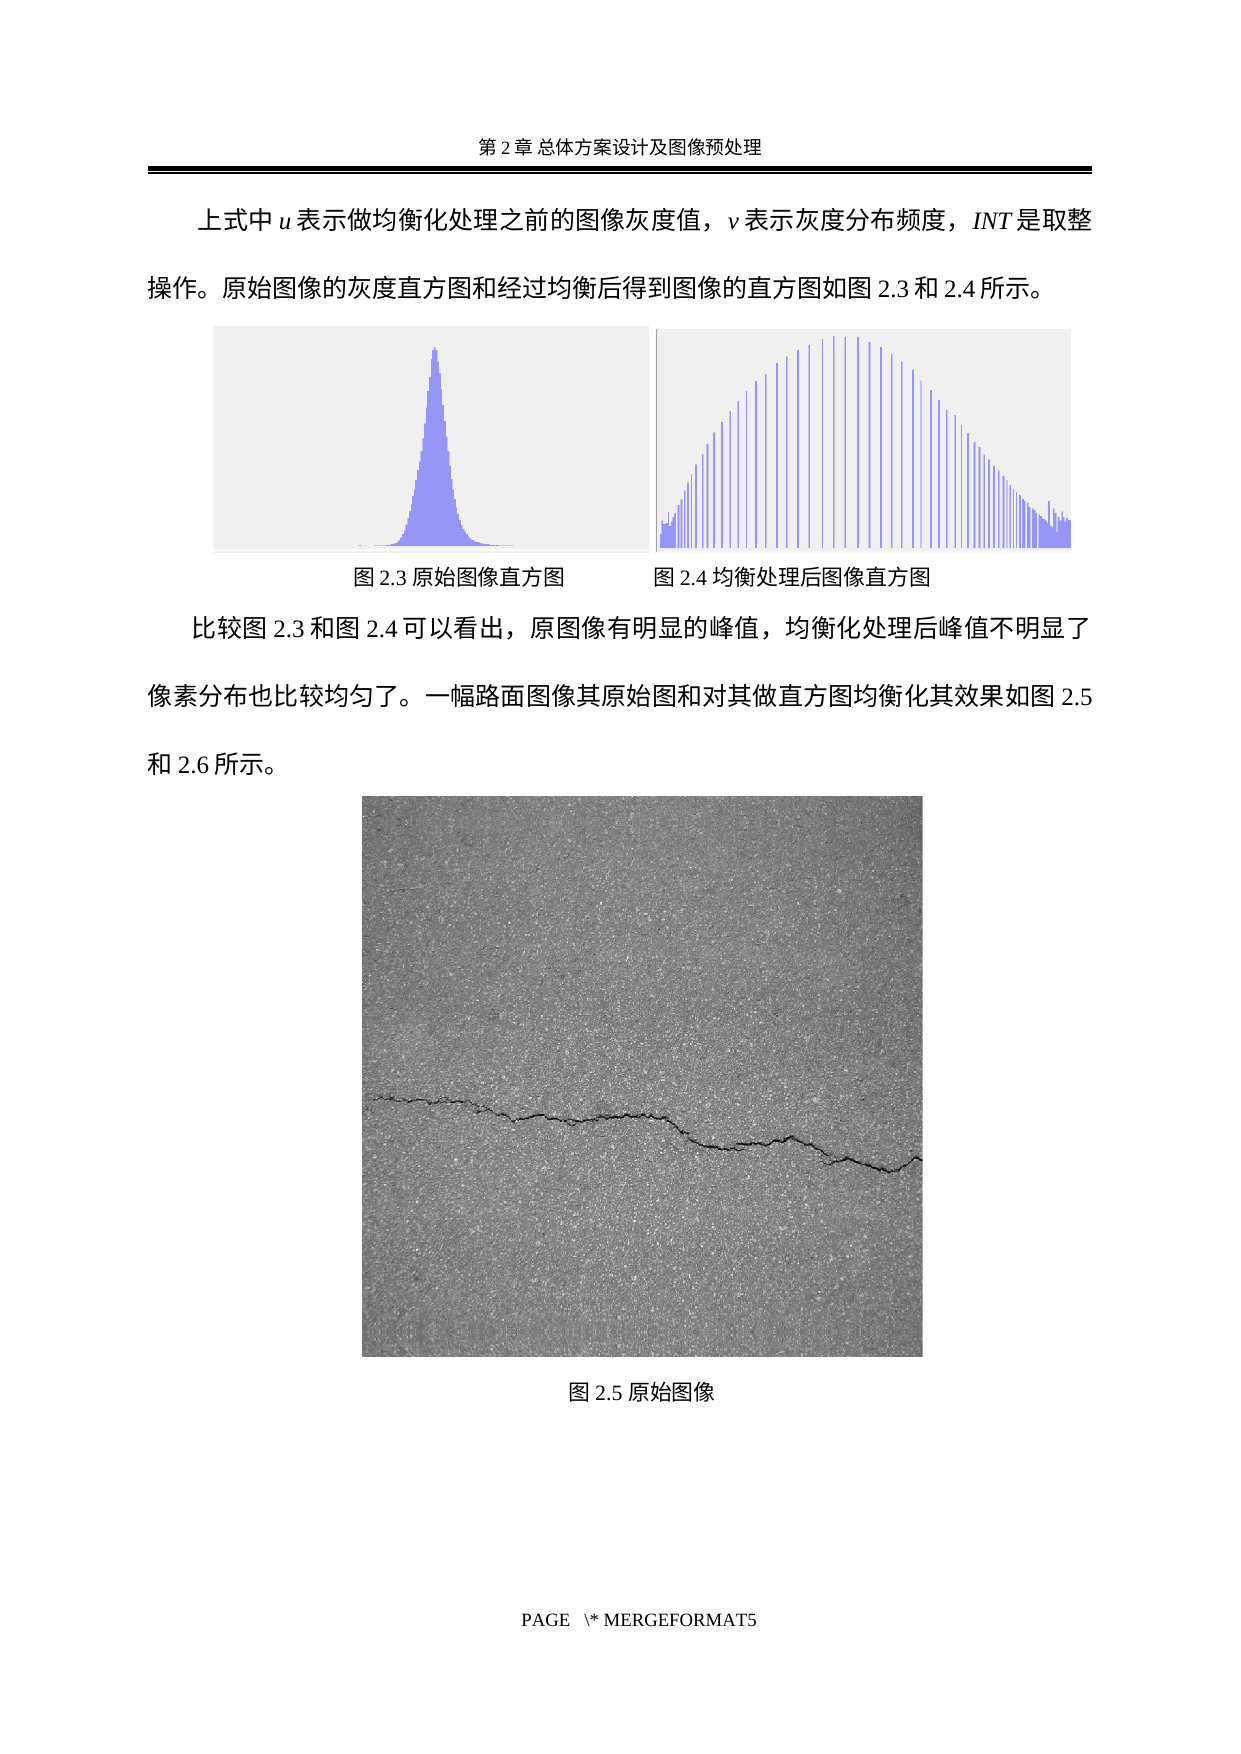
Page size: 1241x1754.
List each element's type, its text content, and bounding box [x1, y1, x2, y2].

text 图2.5 原始图像 [148, 1373, 1092, 1407]
picture [213, 326, 650, 553]
picture [361, 796, 923, 1357]
text 比较图2.3和图2.4可以看出，原图像有明显的峰值，均衡化处理后峰值不明显了像素分布也比较均匀了。一幅路面图像其原始图和对其做直方图均衡化其效果如图2.5和2.6所示。 [148, 592, 1092, 796]
text 图2.3 原始图像直方图 图2.4 均衡处理后图像直方图 [148, 558, 1092, 592]
text 上式中u表示做均衡化处理之前的图像灰度值，v表示灰度分布频度，INT是取整操作。原始图像的灰度直方图和经过均衡后得到图像的直方图如图2.3和2.4所示。 [148, 185, 1092, 321]
picture [655, 329, 1071, 553]
